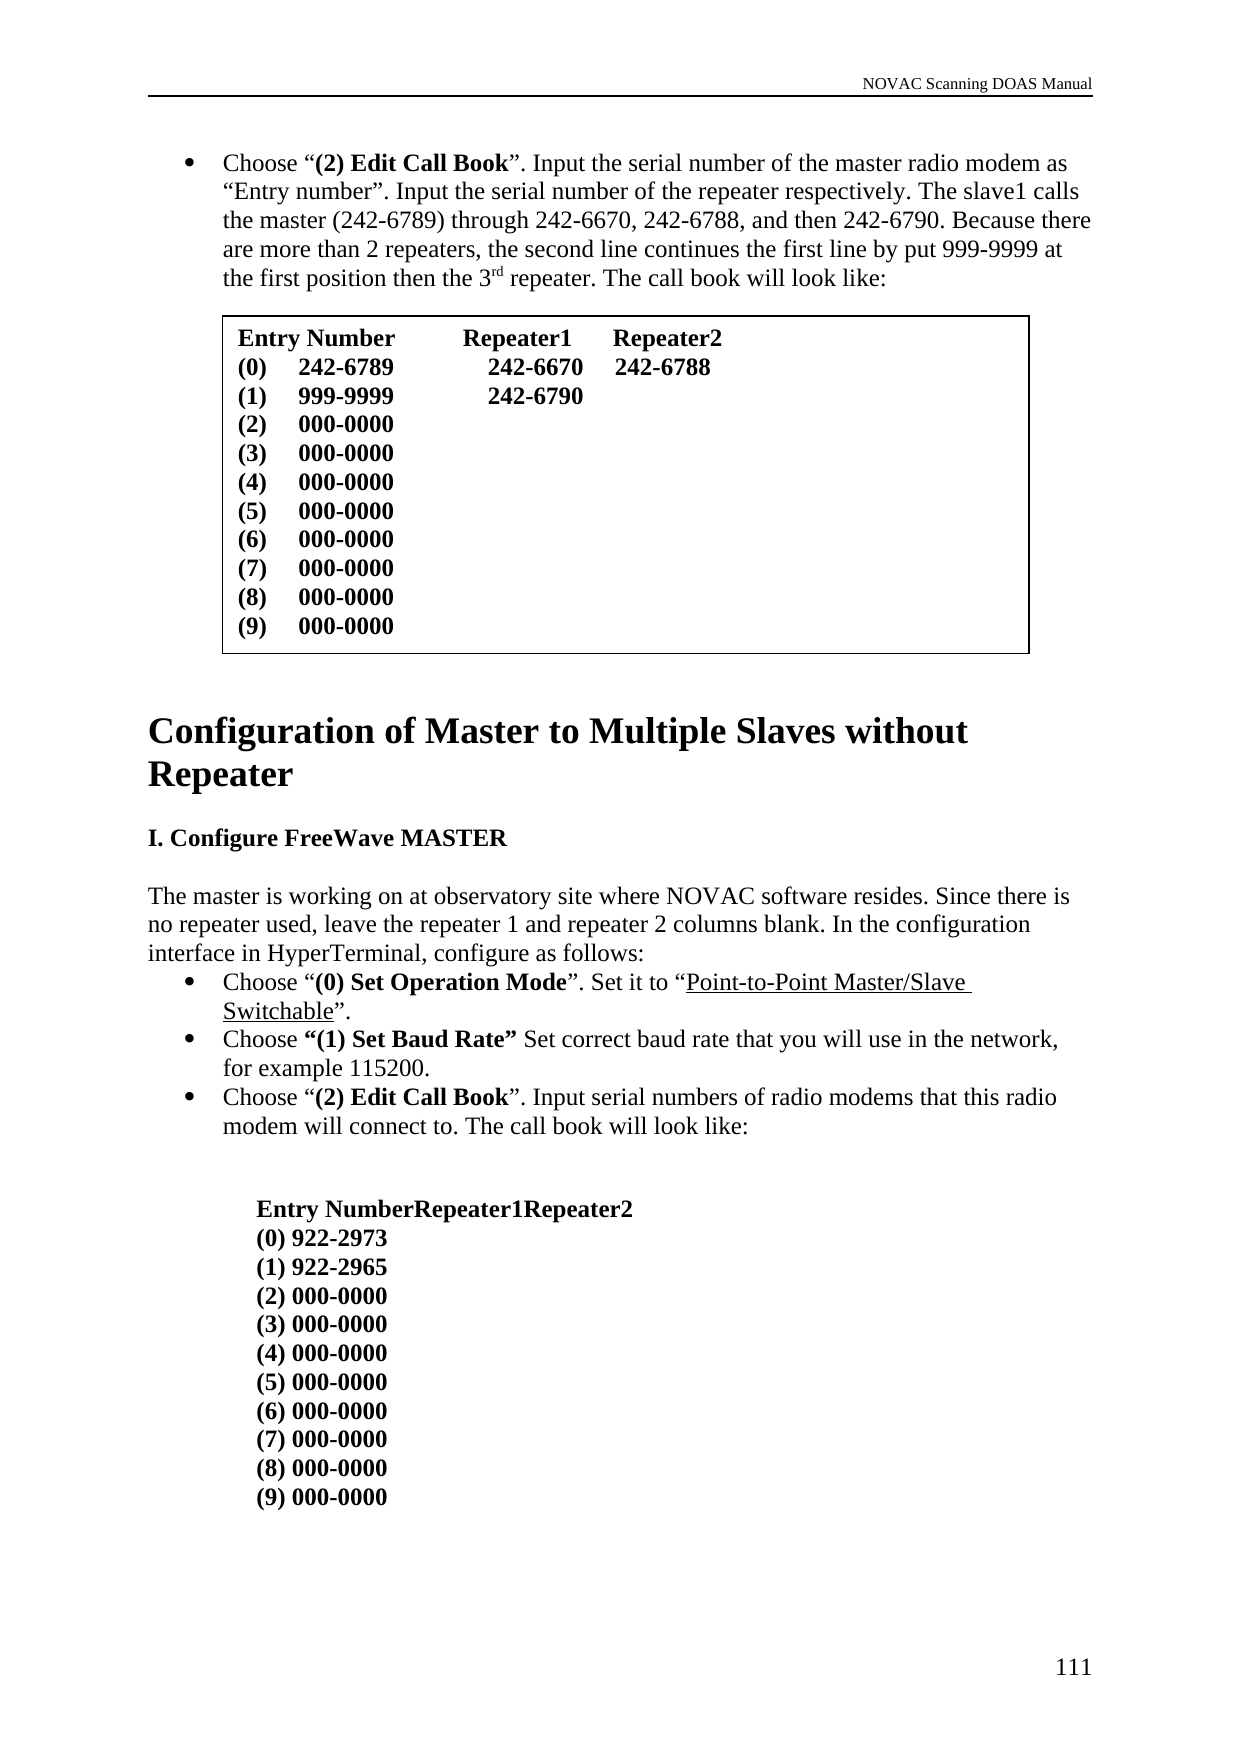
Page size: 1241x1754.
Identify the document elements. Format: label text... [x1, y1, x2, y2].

list Choose “(1) Set Baud Rate” Set correct baud rate that you will use in the network, for example 115200. [185, 1024, 1093, 1082]
text I. Configure FreeWave MASTER [148, 823, 1093, 852]
list Choose “(2) Edit Call Book”. Input the serial number of the master radio modem as “Entry number”. Input the serial number of the repeater respectively. The slave1 calls the master (242-6789) through 242-6670, 242-6788, and then 242-6790. Because there are more than 2 repeaters, the second line continues the first line by put 999-9999 at the first position then the 3rd repeater. The call book will look like: [185, 148, 1093, 291]
list Choose “(0) Set Operation Mode”. Set it to “Point-to-Point Master/Slave Switchable”. [185, 967, 1093, 1024]
text The master is working on at observatory site where NOVAC software resides. Since there is no repeater used, leave the repeater 1 and repeater 2 columns blank. In the configuration interface in HyperTerminal, configure as follows: [148, 881, 1093, 967]
text Configuration of Master to Multiple Slaves without Repeater [148, 708, 1093, 794]
list Choose “(2) Edit Call Book”. Input serial numbers of radio modems that this radio modem will connect to. The call book will look like: [185, 1082, 1093, 1139]
